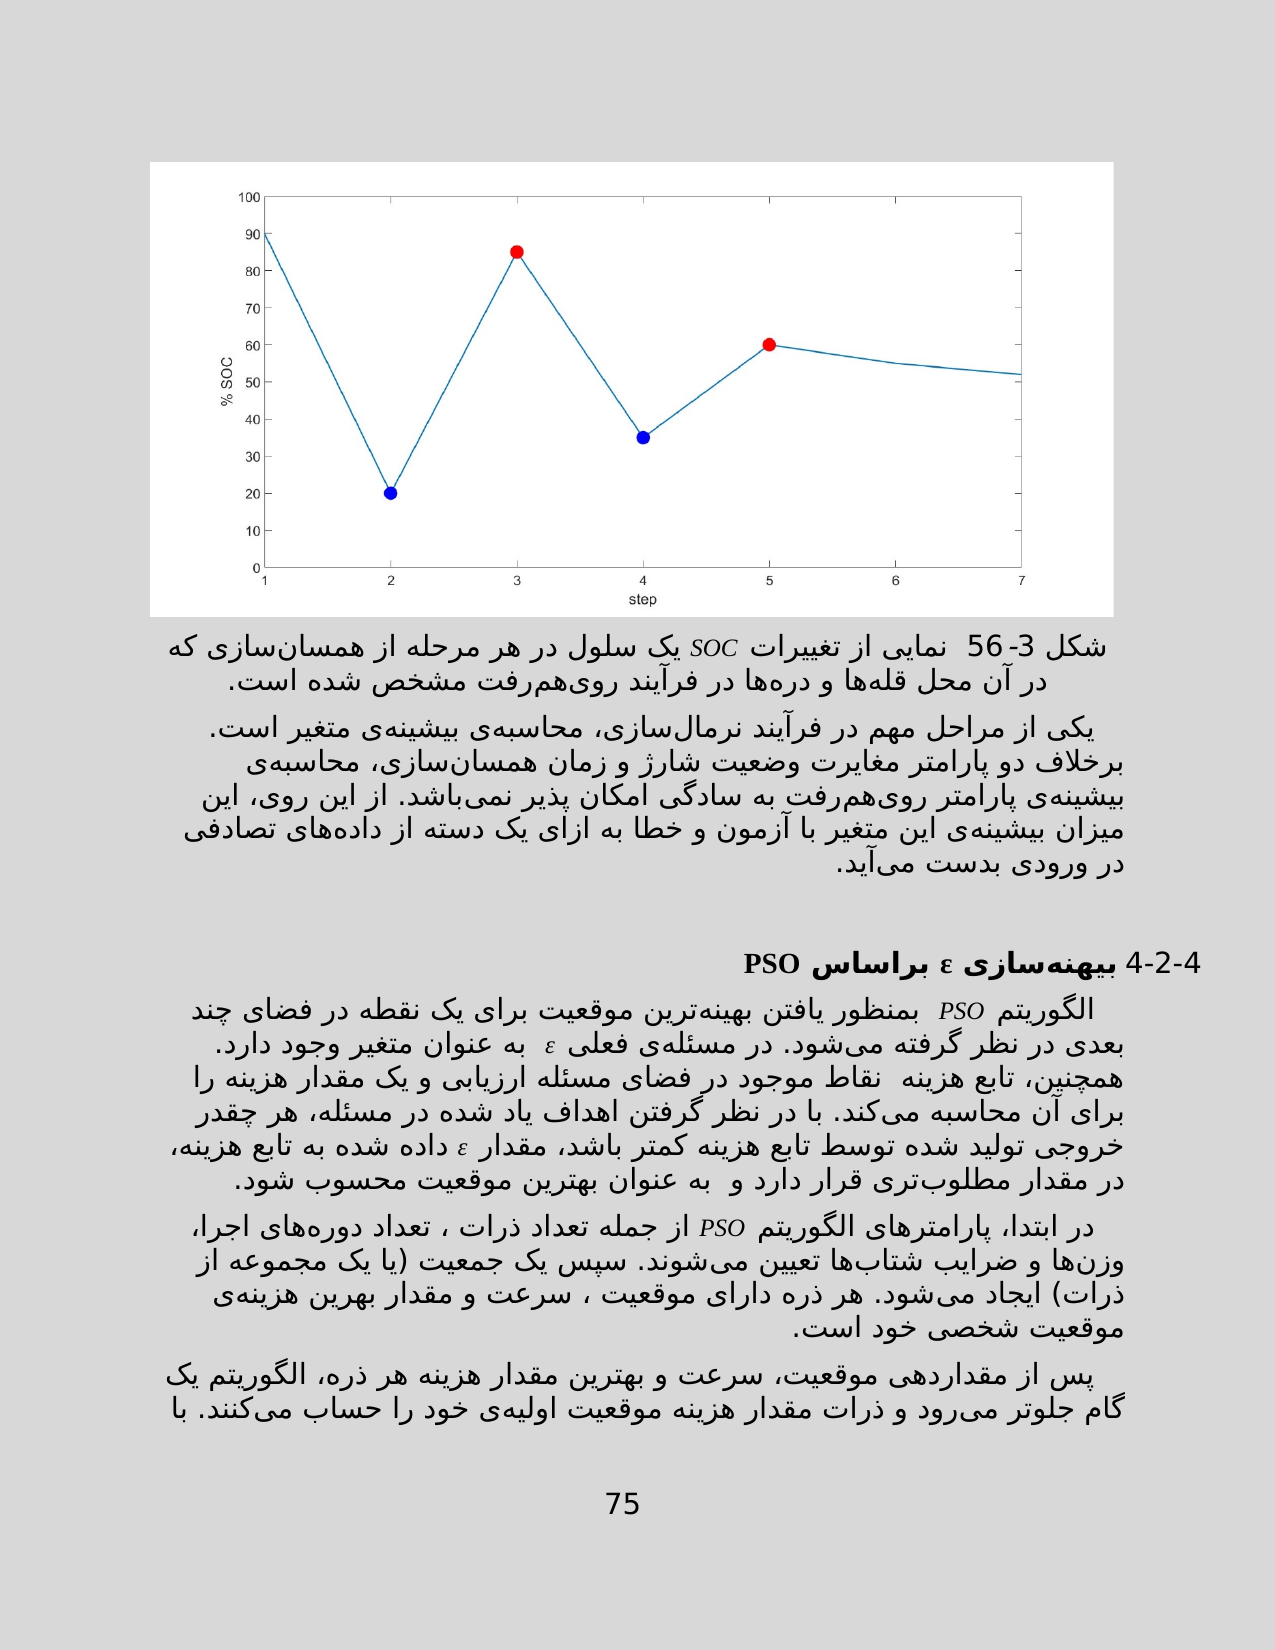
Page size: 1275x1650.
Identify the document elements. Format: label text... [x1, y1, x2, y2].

picture [150, 162, 1114, 617]
text الگوریتم PSO بمنظور یافتن بهینه‌ترین موقعیت برای یک نقطه در فضای چند بعدی در نظر گرفته می‌شود. در مسئله‌ی فعلی ε به عنوان متغیر وجود دارد. همچنین، تابع هزینه نقاط موجود در فضای مسئله ارزیابی و یک مقدار هزینه را برای آن محاسبه می‌کند. با در نظر گرفتن اهداف یاد شده در مسئله، هر چقدر خروجی تولید شده توسط تابع هزینه کمتر باشد، مقدار ε داده شده به تابع هزینه، در مقدار مطلوب‌تری قرار دارد و به عنوان بهترین موقعیت محسوب شود. [150, 993, 1125, 1196]
text در ابتدا، پارامترهای الگوریتم PSO از جمله تعداد ذرات ، تعداد دوره‌های اجرا، وزن‌ها و ضرایب شتاب‌ها تعیین می‌شوند. سپس یک جمعیت (یا یک مجموعه از ذرات) ایجاد می‌شود. هر ذره دارای موقعیت ، سرعت و مقدار بهرین هزینه‌ی موقعیت شخصی خود است. [150, 1209, 1125, 1345]
subtitle بیهنه‌سازی ε براساس PSO [150, 946, 1125, 980]
table_header [150, 150, 1125, 629]
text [150, 1357, 1125, 1425]
text یکی از مراحل مهم در فرآیند نرمال‌سازی، محاسبه‌ی بیشینه‌ی متغیر است. برخلاف دو پارامتر مغایرت وضعیت شارژ و زمان همسان‌سازی، محاسبه‌ی بیشینه‌ی پارامتر روی‌هم‌رفت به سادگی امکان پذیر نمی‌باشد. از این روی، این میزان بیشینه‌ی این متغیر با آزمون و خطا به ازای یک دسته از داده‌های تصادفی در ورودی بدست می‌آید. [150, 710, 1125, 880]
